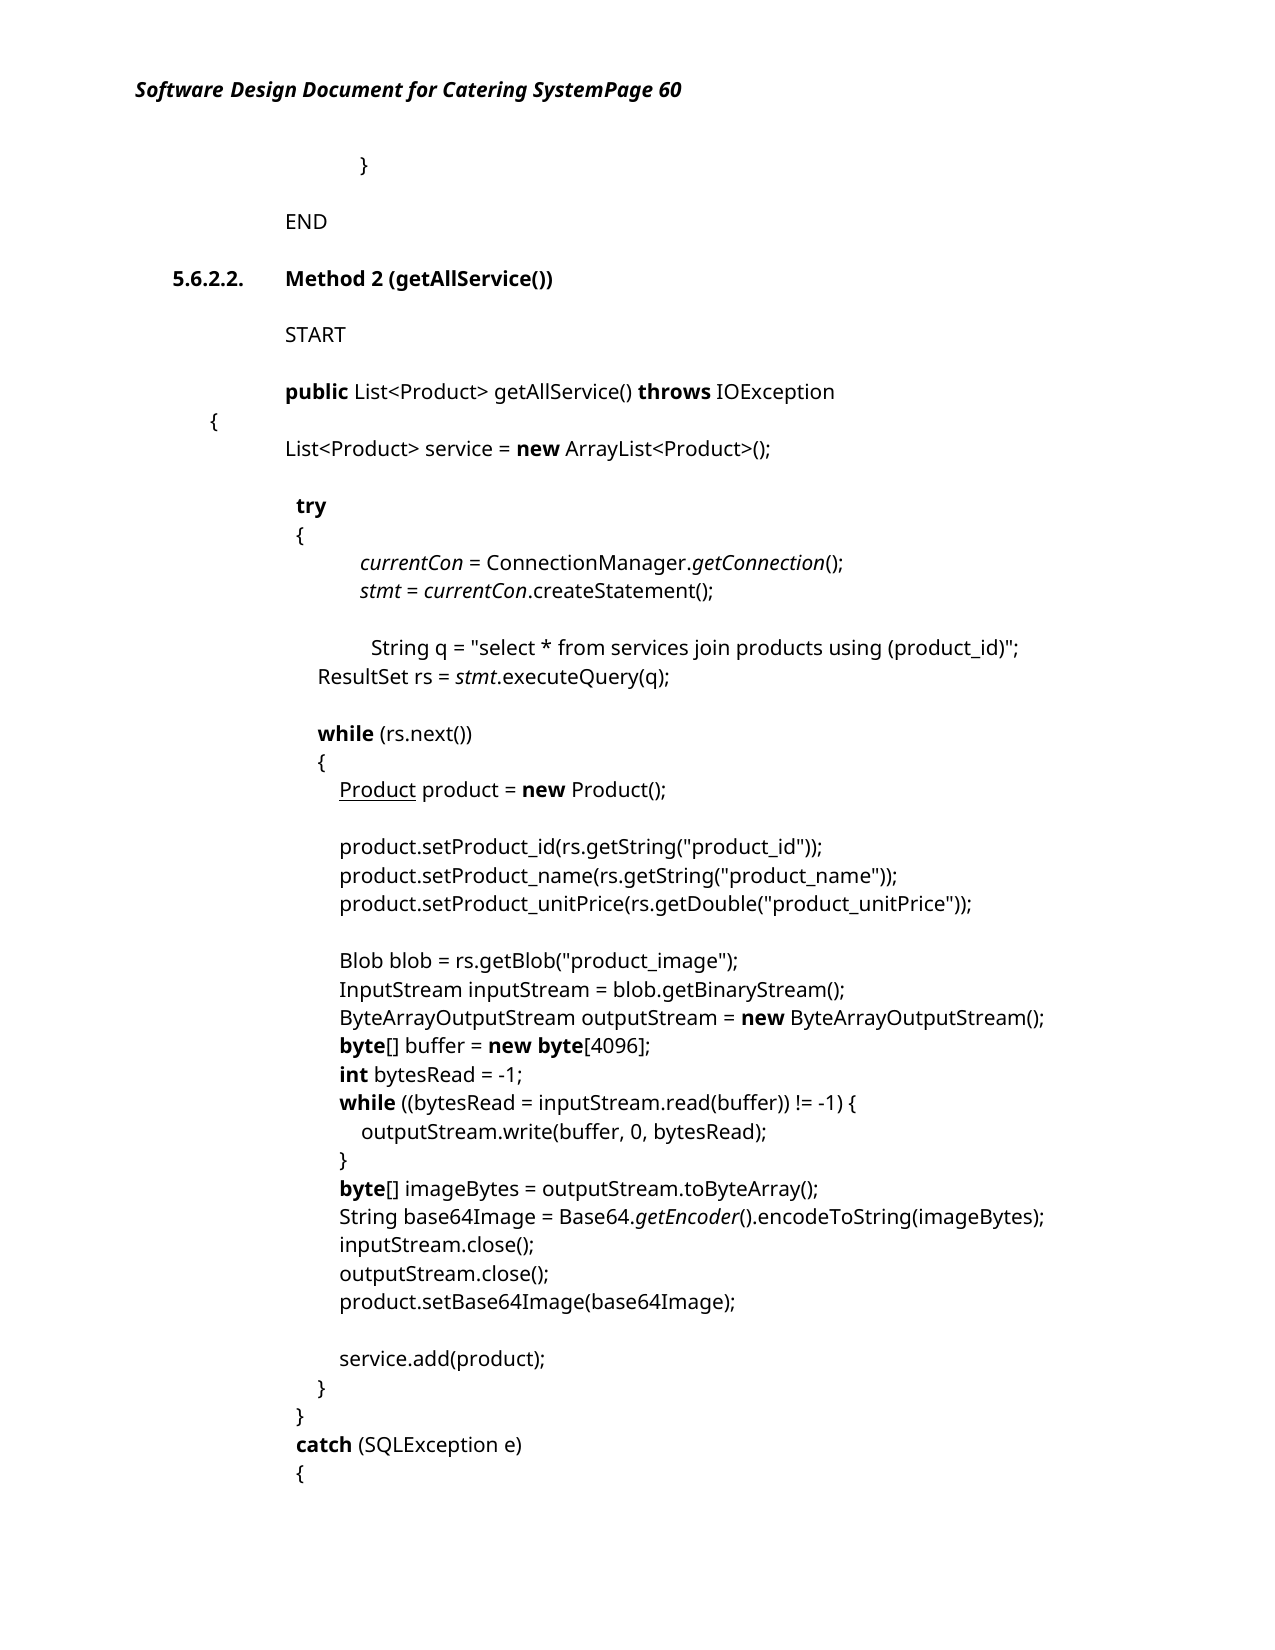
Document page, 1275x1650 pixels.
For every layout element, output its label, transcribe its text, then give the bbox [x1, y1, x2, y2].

text product.setBase64Image(base64Image); [135, 1287, 1140, 1316]
text while (rs.next()) [135, 719, 1140, 747]
list END [285, 207, 1140, 235]
text byte[] buffer = new byte[4096]; [135, 1032, 1140, 1060]
text String base64Image = Base64.getEncoder().encodeToString(imageBytes); [135, 1202, 1140, 1231]
text InputStream inputStream = blob.getBinaryStream(); [135, 975, 1140, 1003]
text product.setProduct_name(rs.getString("product_name")); [135, 861, 1140, 889]
text product.setProduct_unitPrice(rs.getDouble("product_unitPrice")); [135, 889, 1140, 918]
list Method 2 (getAllService()) [172, 264, 1140, 292]
text ResultSet rs = stmt.executeQuery(q); [135, 662, 1140, 690]
text outputStream.close(); [135, 1259, 1140, 1287]
text { [135, 747, 1140, 776]
text public List<Product> getAllService() throws IOException [135, 377, 1140, 406]
text stmt = currentCon.createStatement(); [135, 577, 1140, 605]
text ByteArrayOutputStream outputStream = new ByteArrayOutputStream(); [135, 1003, 1140, 1032]
text } [135, 1145, 1140, 1174]
text service.add(product); [135, 1344, 1140, 1373]
text while ((bytesRead = inputStream.read(buffer)) != -1) { [135, 1088, 1140, 1117]
text { [135, 1458, 1140, 1487]
text inputStream.close(); [135, 1231, 1140, 1259]
text Blob blob = rs.getBlob("product_image"); [135, 946, 1140, 975]
text } [135, 1373, 1140, 1401]
text String q = "select * from services join products using (product_id)"; [135, 633, 1140, 662]
list START [285, 321, 1140, 349]
text outputStream.write(buffer, 0, bytesRead); [135, 1117, 1140, 1145]
text product.setProduct_id(rs.getString("product_id")); [135, 832, 1140, 861]
text try [135, 491, 1140, 520]
text List<Product> service = new ArrayList<Product>(); [135, 434, 1140, 463]
text { [135, 520, 1140, 548]
list } [285, 150, 1140, 178]
text } [135, 1401, 1140, 1430]
text catch (SQLException e) [135, 1430, 1140, 1458]
text currentCon = ConnectionManager.getConnection(); [135, 548, 1140, 577]
text int bytesRead = -1; [135, 1060, 1140, 1088]
text byte[] imageBytes = outputStream.toByteArray(); [135, 1174, 1140, 1202]
text { [135, 406, 1140, 434]
text Product product = new Product(); [135, 776, 1140, 804]
